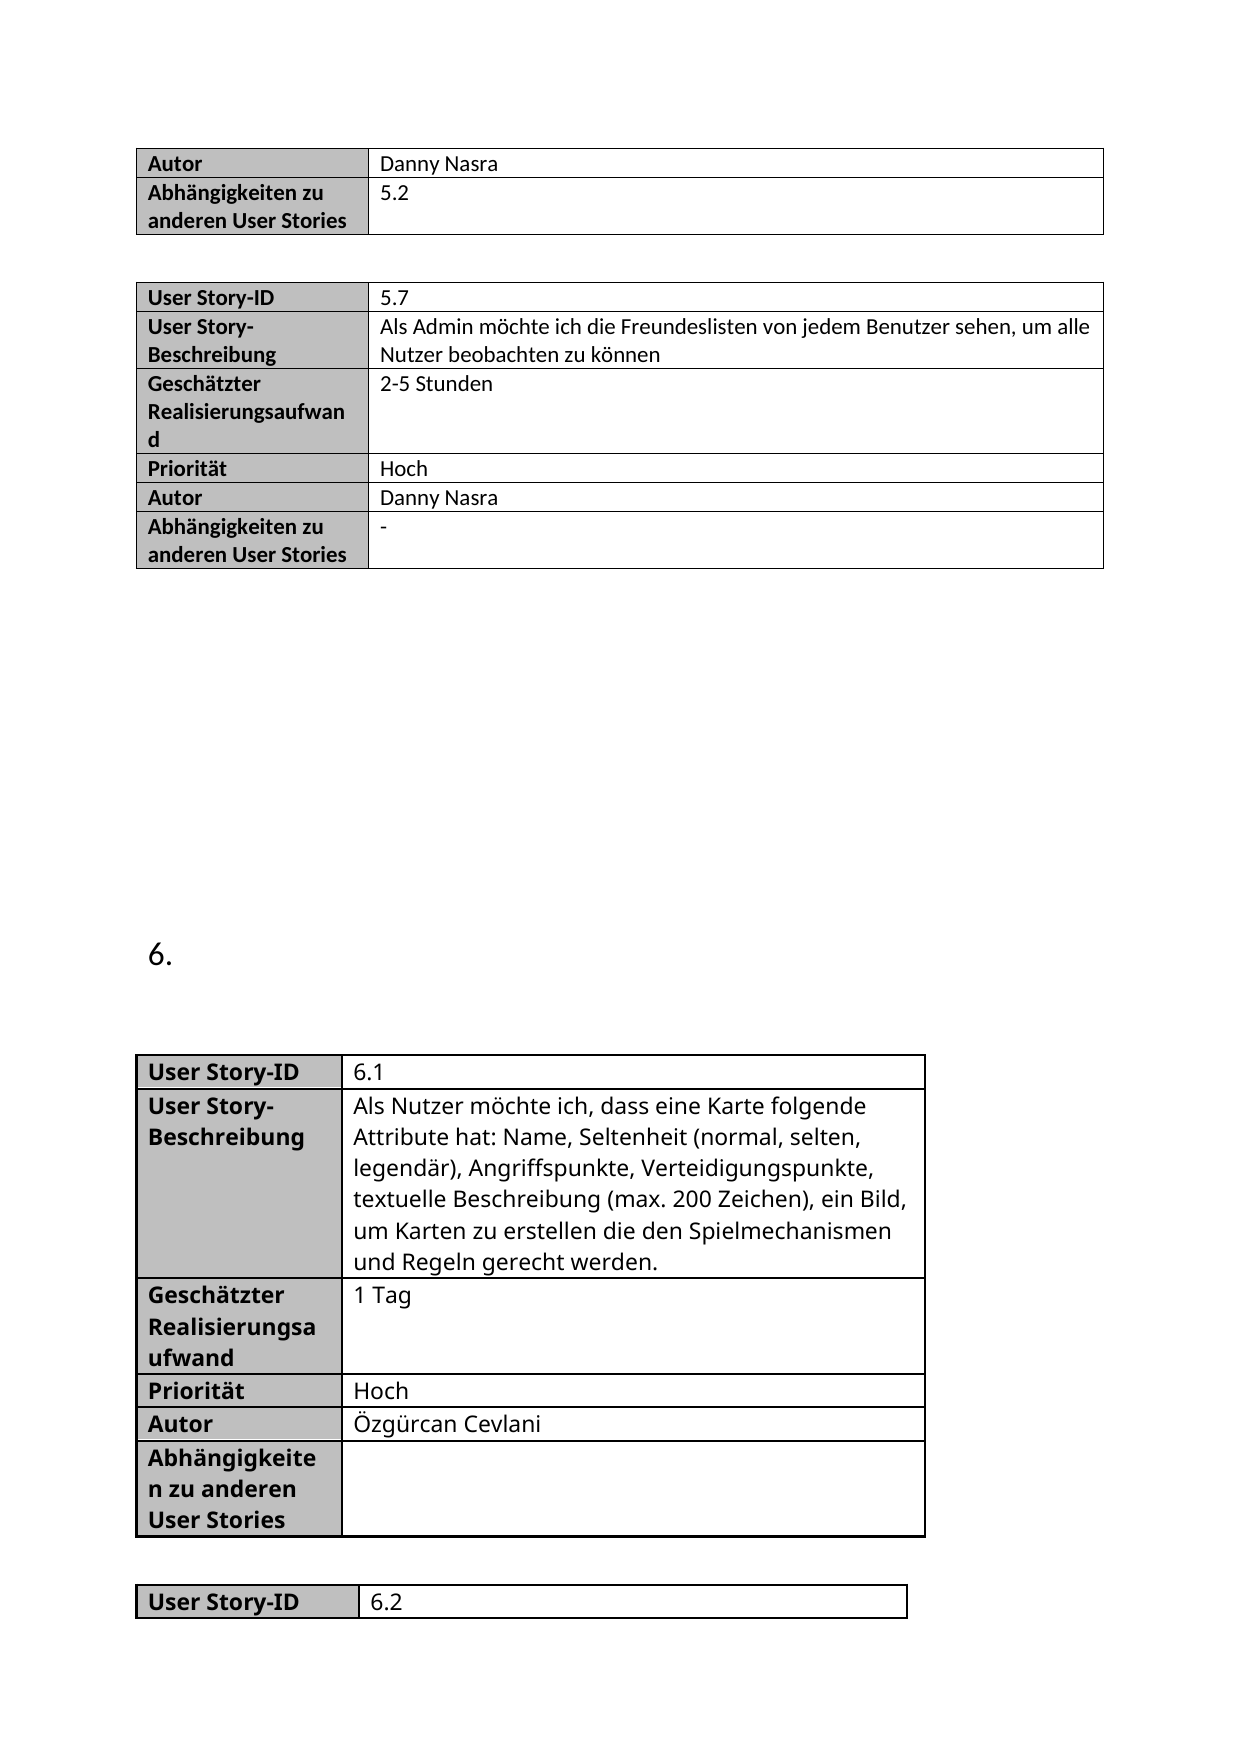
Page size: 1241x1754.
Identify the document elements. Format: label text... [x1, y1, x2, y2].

table_header User Story-ID [138, 1056, 341, 1087]
table_header User Story-ID [137, 283, 368, 311]
table_cell Priorität [137, 454, 368, 482]
table_cell Autor [137, 149, 368, 177]
table_cell 5.2 [369, 178, 1103, 234]
table_cell Geschätzter Realisierungsaufwand [138, 1279, 341, 1373]
table_cell Abhängigkeiten zu anderen User Stories [138, 1442, 341, 1535]
table_cell Geschätzter Realisierungsaufwand [137, 369, 368, 453]
table_cell 1 Tag [343, 1279, 924, 1373]
table_cell Abhängigkeiten zu anderen User Stories [137, 178, 368, 234]
table_cell Özgürcan Cevlani [343, 1408, 924, 1439]
table_cell 2-5 Stunden [369, 369, 1103, 453]
table_header 6.2 [360, 1586, 906, 1617]
table_cell Priorität [138, 1375, 341, 1406]
table_cell Abhängigkeiten zu anderen User Stories [137, 512, 368, 568]
table_cell Autor [137, 483, 368, 511]
table_cell Danny Nasra [369, 149, 1103, 177]
text 6. [148, 933, 1093, 974]
table_cell Danny Nasra [369, 483, 1103, 511]
table_cell User Story-Beschreibung [138, 1090, 341, 1277]
table_header 6.1 [343, 1056, 924, 1087]
table_cell Hoch [369, 454, 1103, 482]
table_cell Als Nutzer möchte ich, dass eine Karte folgende Attribute hat: Name, Seltenheit (normal, selten, legendär), Angriffspunkte, Verteidigungspunkte, textuelle Beschreibung (max. 200 Zeichen), ein Bild, um Karten zu erstellen die den Spielmechanismen und Regeln gerecht werden. [343, 1090, 924, 1277]
table_cell - [369, 512, 1103, 568]
table_header 5.7 [369, 283, 1103, 311]
table_header User Story-ID [138, 1586, 358, 1617]
table_cell Autor [138, 1408, 341, 1439]
table_cell [343, 1442, 924, 1535]
table_cell User Story-Beschreibung [137, 312, 368, 368]
table_cell Als Admin möchte ich die Freundeslisten von jedem Benutzer sehen, um alle Nutzer beobachten zu können [369, 312, 1103, 368]
table_cell Hoch [343, 1375, 924, 1406]
